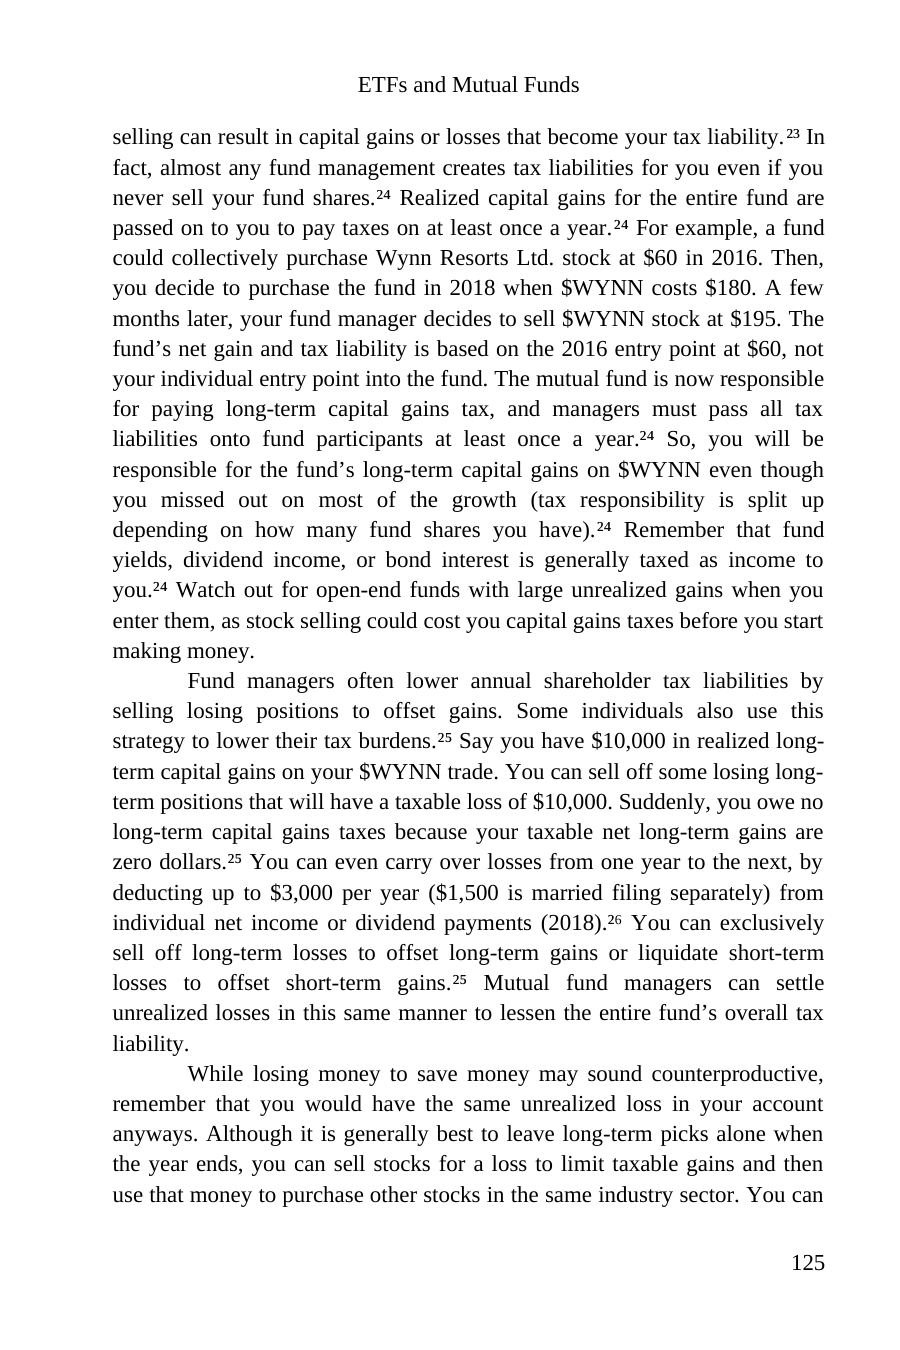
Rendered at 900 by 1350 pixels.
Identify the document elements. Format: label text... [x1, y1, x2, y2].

text Fund managers often lower annual shareholder tax liabilities by selling losing positions to offset gains. Some individuals also use this strategy to lower their tax burdens.²⁵ Say you have $10,000 in realized long-term capital gains on your $WYNN trade. You can sell off some losing long-term positions that will have a taxable loss of $10,000. Suddenly, you owe no long-term capital gains taxes because your taxable net long-term gains are zero dollars.²⁵ You can even carry over losses from one year to the next, by deducting up to $3,000 per year ($1,500 is married filing separately) from individual net income or dividend payments (2018).²⁶ You can exclusively sell off long-term losses to offset long-term gains or liquidate short-term losses to offset short-term gains.²⁵ Mutual fund managers can settle unrealized losses in this same manner to lessen the entire fund’s overall tax liability. [112, 667, 825, 1056]
